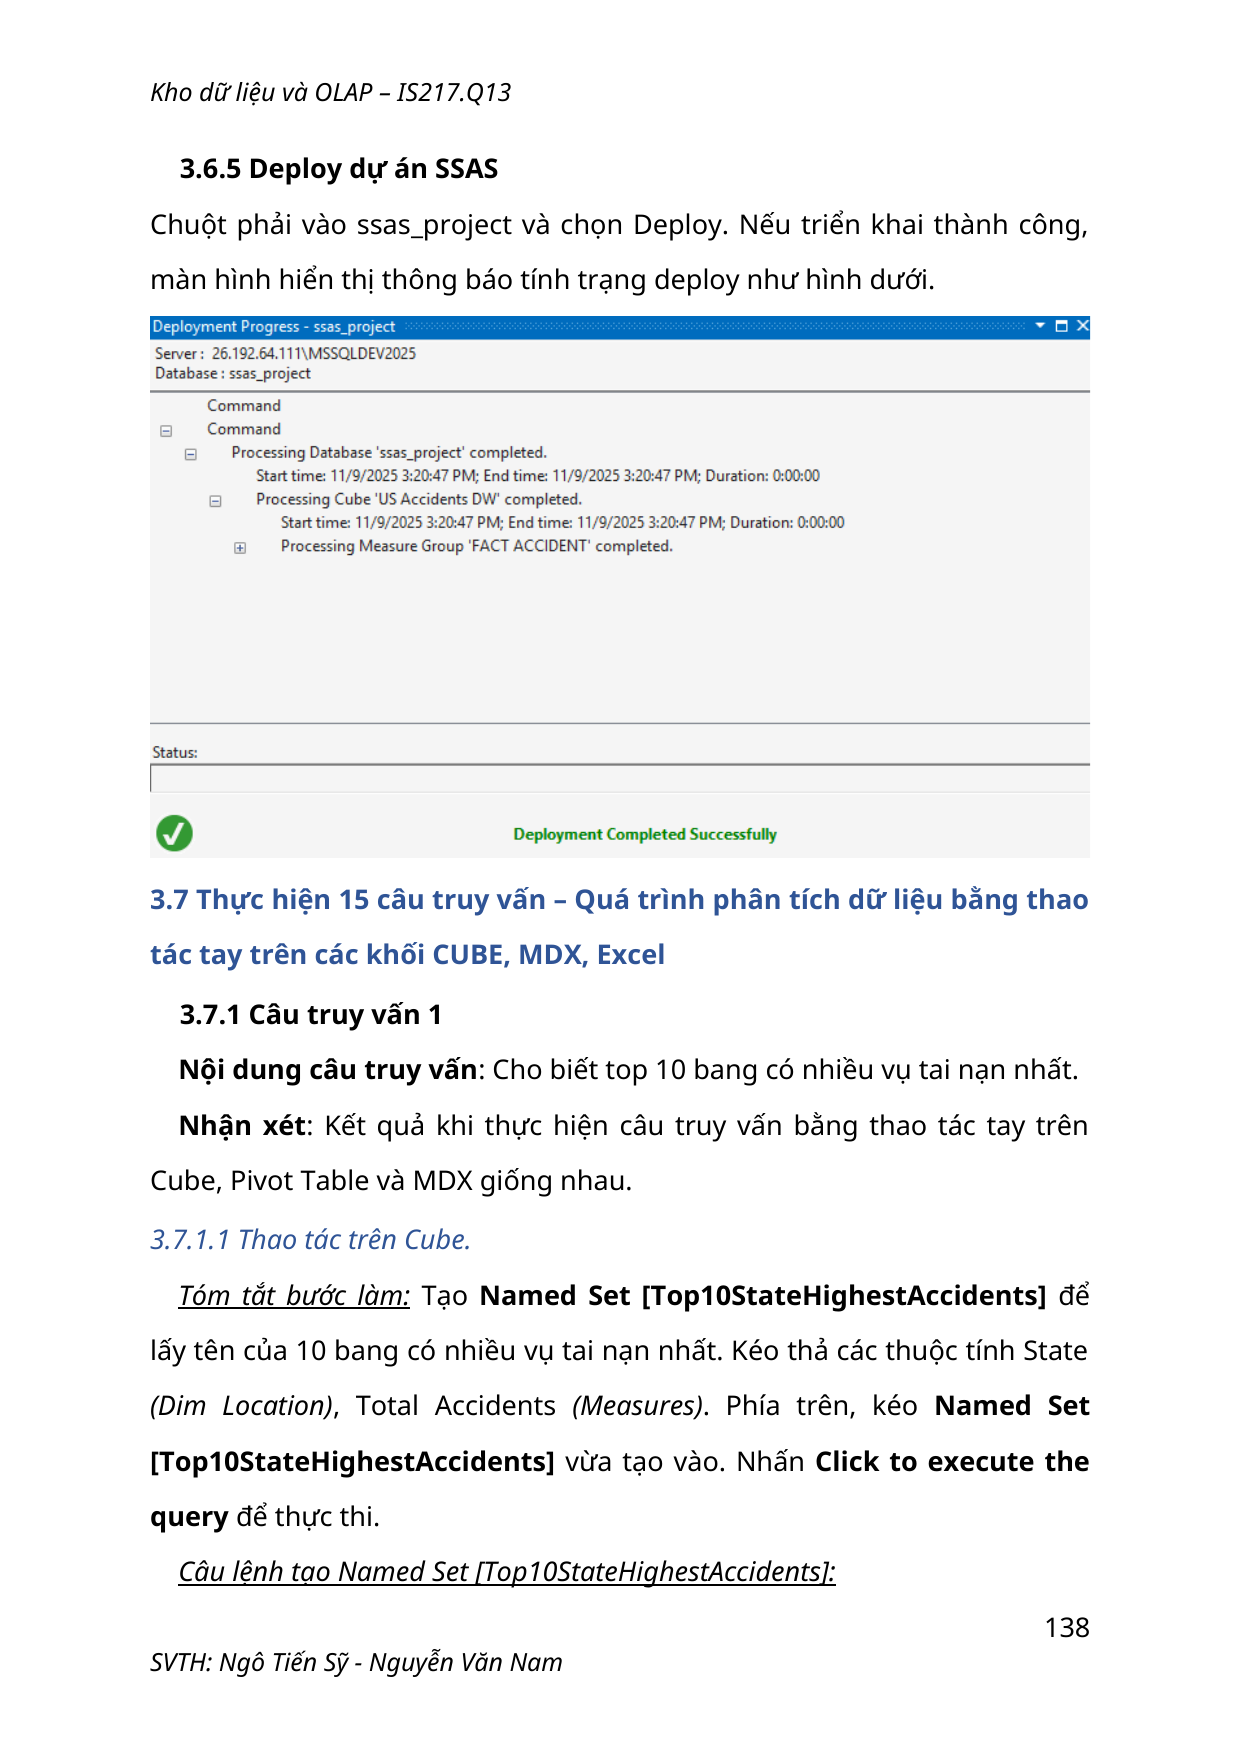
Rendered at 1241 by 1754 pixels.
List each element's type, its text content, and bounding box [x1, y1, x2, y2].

text 3.7 Thực hiện 15 câu truy vấn – Quá trình phân tích dữ liệu bằng thao tác tay trên các khối CUBE, MDX, Excel [150, 881, 1090, 973]
text 3.7.1.1 Thao tác trên Cube. [150, 1221, 1090, 1258]
picture [150, 316, 1091, 858]
text Nội dung câu truy vấn: Cho biết top 10 bang có nhiều vụ tai nạn nhất. [150, 1051, 1090, 1087]
text Tóm tắt bước làm: Tạo Named Set [Top10StateHighestAccidents] để lấy tên của 10 bang có nhiều vụ tai nạn nhất. Kéo thả các thuộc tính State (Dim Location), Total Accidents (Measures). Phía trên, kéo Named Set [Top10StateHighestAccidents] vừa tạo vào. Nhấn Click to execute the query để thực thi. [150, 1276, 1090, 1534]
text 3.7.1 Câu truy vấn 1 [150, 995, 1090, 1032]
text Nhận xét: Kết quả khi thực hiện câu truy vấn bằng thao tác tay trên Cube, Pivot Table và MDX giống nhau. [150, 1106, 1090, 1198]
text Câu lệnh tạo Named Set [Top10StateHighestAccidents]: [150, 1553, 1090, 1589]
text Chuột phải vào ssas_project và chọn Deploy. Nếu triển khai thành công, màn hình hiển thị thông báo tính trạng deploy như hình dưới. [150, 205, 1090, 297]
subtitle 3.6.5 Deploy dự án SSAS [150, 150, 1090, 187]
